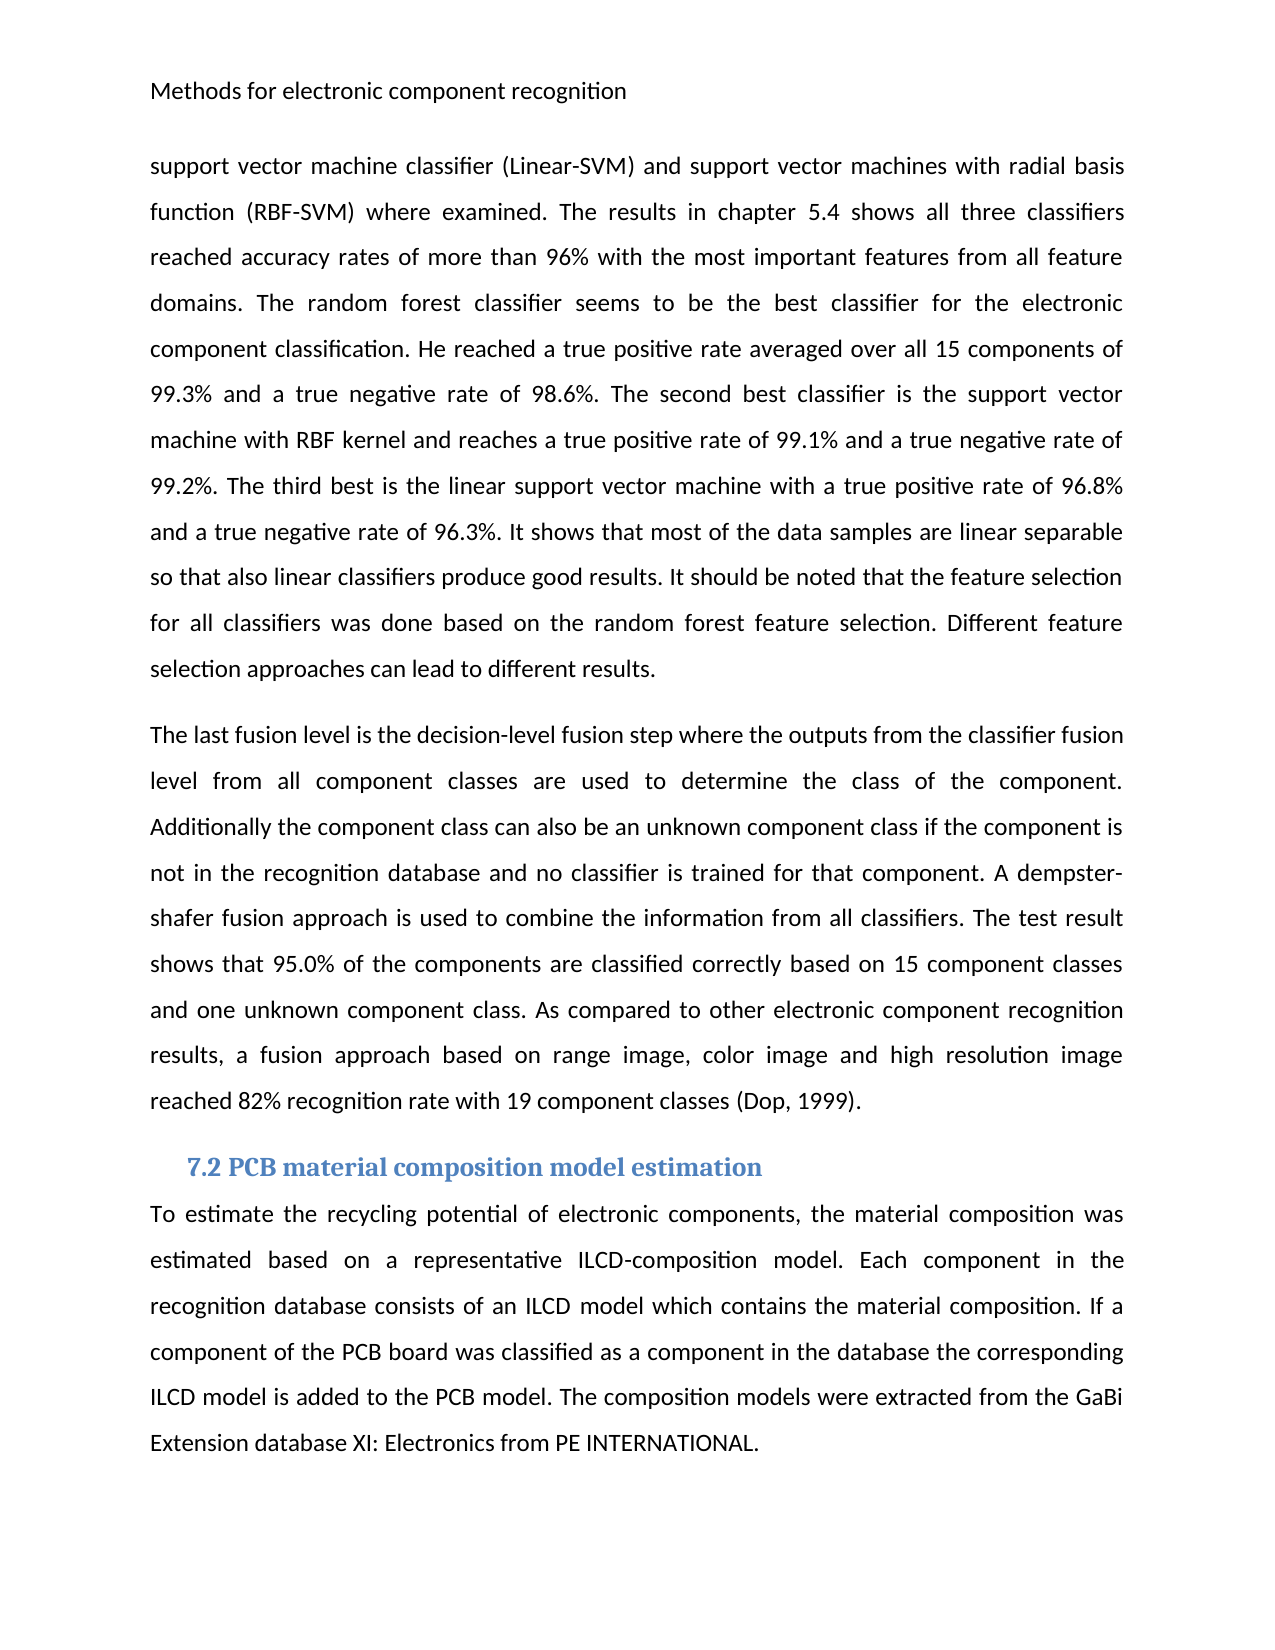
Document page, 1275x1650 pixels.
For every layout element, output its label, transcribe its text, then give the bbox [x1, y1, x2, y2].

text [150, 150, 1125, 683]
subtitle PCB material composition model estimation [187, 1152, 1125, 1183]
text The last fusion level is the decision-level fusion step where the outputs from the classifier fusion level from all component classes are used to determine the class of the component. Additionally the component class can also be an unknown component class if the component is not in the recognition database and no classifier is trained for that component. A dempster-shafer fusion approach is used to combine the information from all classifiers. The test result shows that 95.0% of the components are classified correctly based on 15 component classes and one unknown component class. As compared to other electronic component recognition results, a fusion approach based on range image, color image and high resolution image reached 82% recognition rate with 19 component classes . [150, 719, 1125, 1116]
text To estimate the recycling potential of electronic components, the material composition was estimated based on a representative ILCD-composition model. Each component in the recognition database consists of an ILCD model which contains the material composition. If a component of the PCB board was classified as a component in the database the corresponding ILCD model is added to the PCB model. The composition models were extracted from the GaBi Extension database XI: Electronics from PE INTERNATIONAL. [150, 1199, 1125, 1458]
